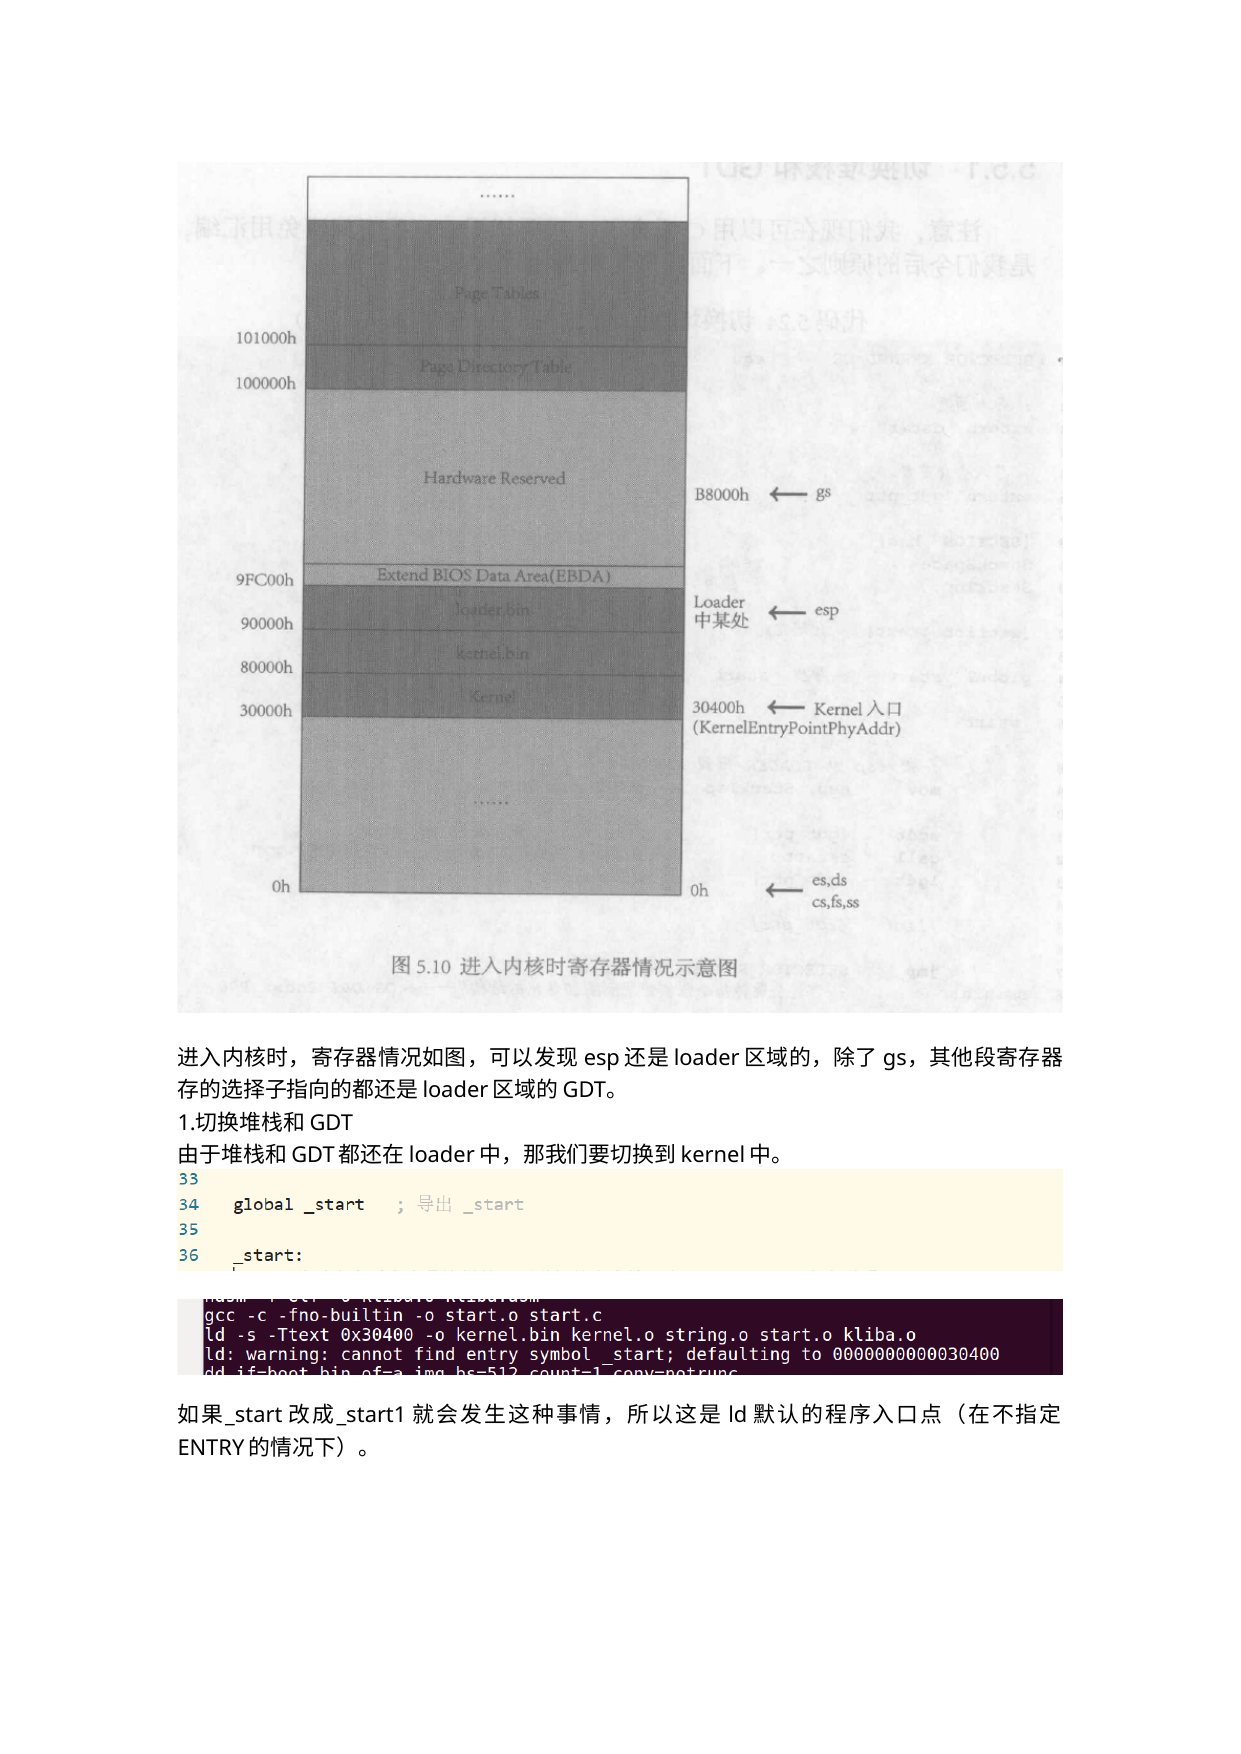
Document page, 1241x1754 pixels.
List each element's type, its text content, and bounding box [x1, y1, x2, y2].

text 由于堆栈和GDT都还在loader中，那我们要切换到kernel中。 [177, 1137, 1063, 1169]
picture [177, 1169, 1063, 1271]
picture [177, 1299, 1063, 1375]
text 进入内核时，寄存器情况如图，可以发现esp还是loader区域的，除了gs，其他段寄存器存的选择子指向的都还是loader区域的GDT。 [177, 1039, 1063, 1104]
text 如果_start改成_start1就会发生这种事情，所以这是ld默认的程序入口点（在不指定ENTRY的情况下）。 [177, 1397, 1063, 1462]
text 1.切换堆栈和GDT [177, 1104, 1063, 1137]
picture [177, 162, 1063, 1013]
